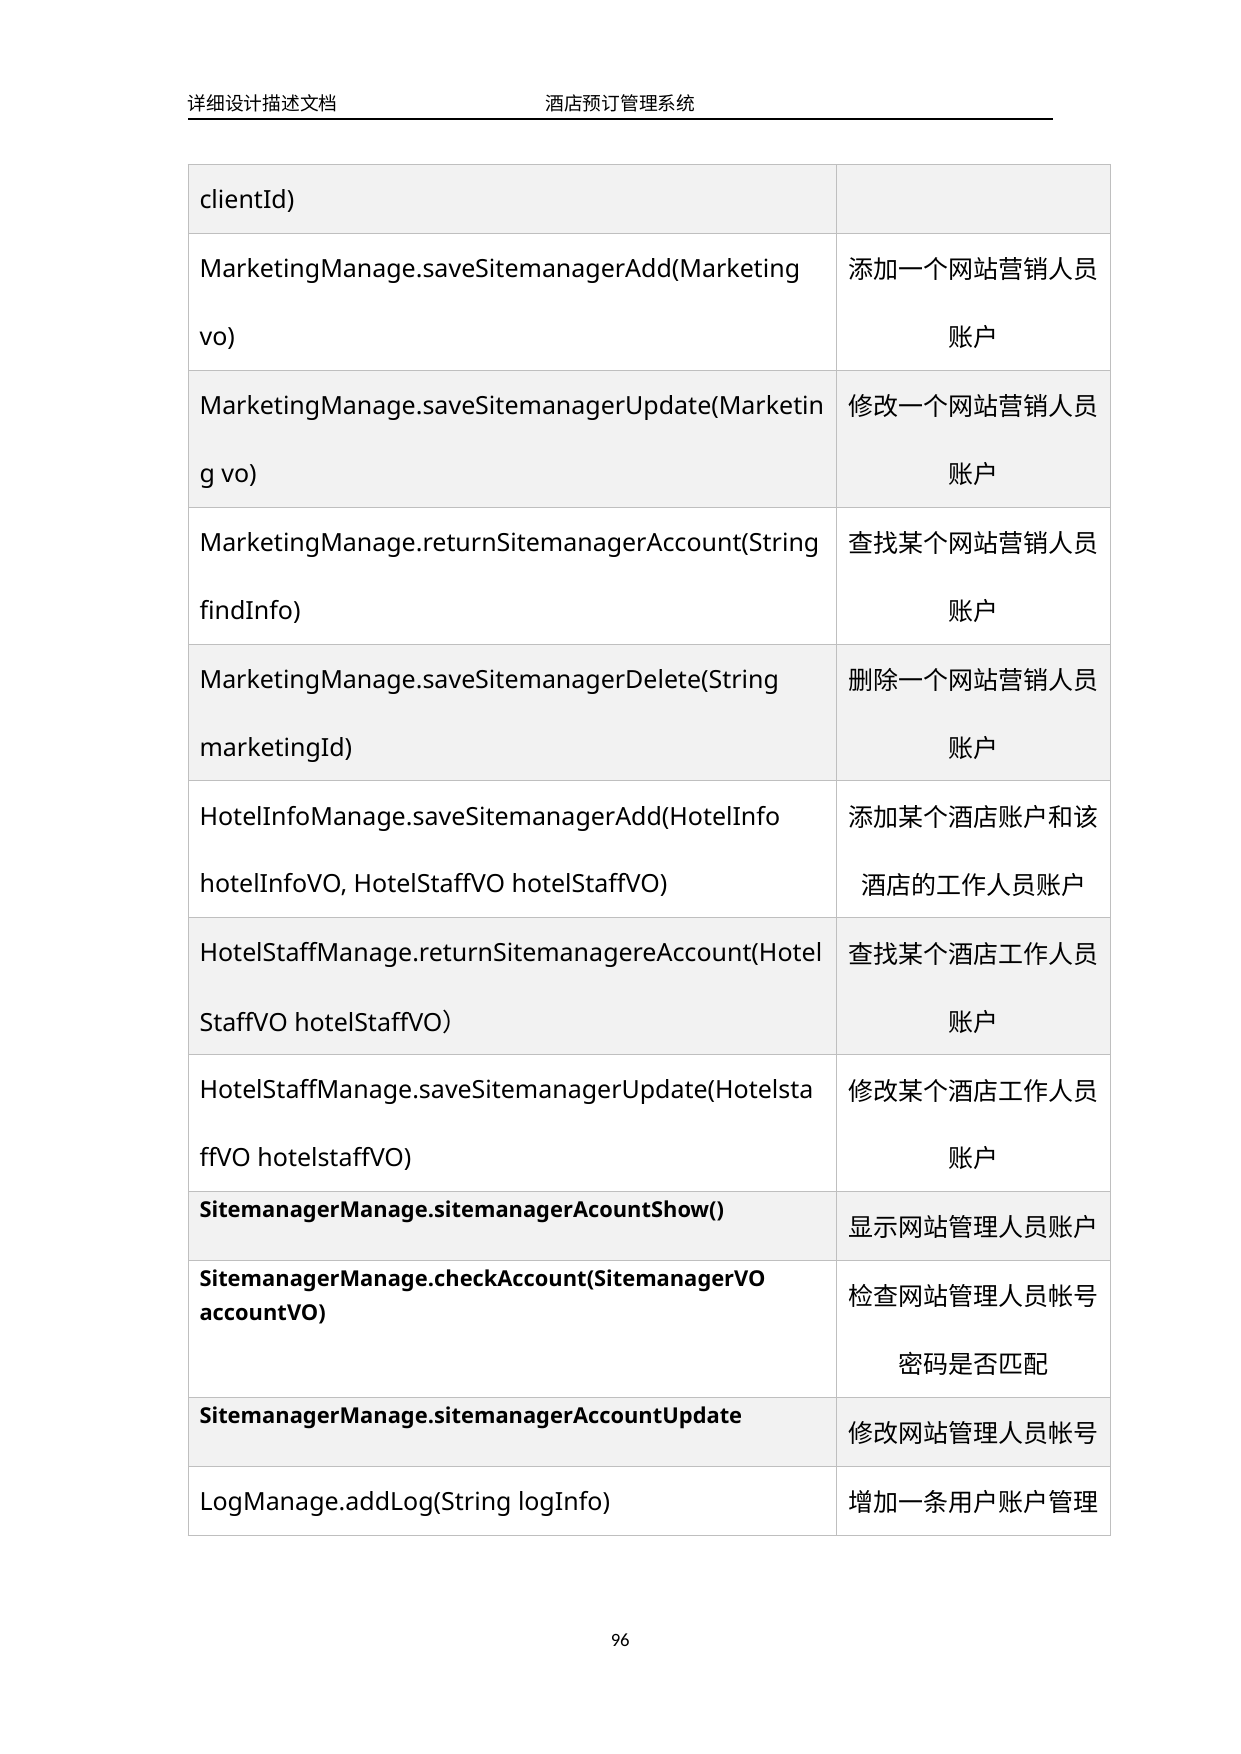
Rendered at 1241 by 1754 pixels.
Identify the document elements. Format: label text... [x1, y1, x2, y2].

table_cell 添加某个酒店账户和该酒店的工作人员账户 [837, 781, 1110, 917]
table_cell MarketingManage.saveSitemanagerDelete(String marketingId) [189, 645, 836, 780]
table_cell 修改一个网站营销人员账户 [837, 371, 1110, 507]
table_cell 查找某个酒店工作人员账户 [837, 918, 1110, 1054]
table_cell 修改网站管理人员帐号 [837, 1398, 1110, 1466]
table_cell HotelStaffManage.returnSitemanagereAccount(HotelStaffVO hotelStaffVO） [189, 918, 836, 1054]
table_cell MarketingManage.saveSitemanagerUpdate(Marketing vo) [189, 371, 836, 507]
table_cell 查找某个客户账户 [837, 165, 1110, 233]
table_cell 检查网站管理人员帐号密码是否匹配 [837, 1261, 1110, 1397]
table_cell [189, 165, 836, 233]
table_cell 查找某个网站营销人员账户 [837, 508, 1110, 643]
table_cell SitemanagerManage.checkAccount(SitemanagerVO accountVO) [189, 1261, 836, 1397]
table_cell 增加一条用户账户管理操作的日志 [837, 1467, 1110, 1535]
table_cell 显示网站管理人员账户 [837, 1192, 1110, 1260]
table_cell 修改某个酒店工作人员账户 [837, 1055, 1110, 1191]
table_cell 删除一个网站营销人员账户 [837, 645, 1110, 780]
table_cell MarketingManage.saveSitemanagerAdd(Marketing vo) [189, 234, 836, 370]
table_cell SitemanagerManage.sitemanagerAccountUpdate [189, 1398, 836, 1466]
table_cell HotelInfoManage.saveSitemanagerAdd(HotelInfo hotelInfoVO, HotelStaffVO hotelStaffVO) [189, 781, 836, 917]
table_cell HotelStaffManage.saveSitemanagerUpdate(HotelstaffVO hotelstaffVO) [189, 1055, 836, 1191]
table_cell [189, 1467, 836, 1535]
table_cell SitemanagerManage.sitemanagerAcountShow() [189, 1192, 836, 1260]
table_cell MarketingManage.returnSitemanagerAccount(String findInfo) [189, 508, 836, 643]
table_cell 添加一个网站营销人员账户 [837, 234, 1110, 370]
